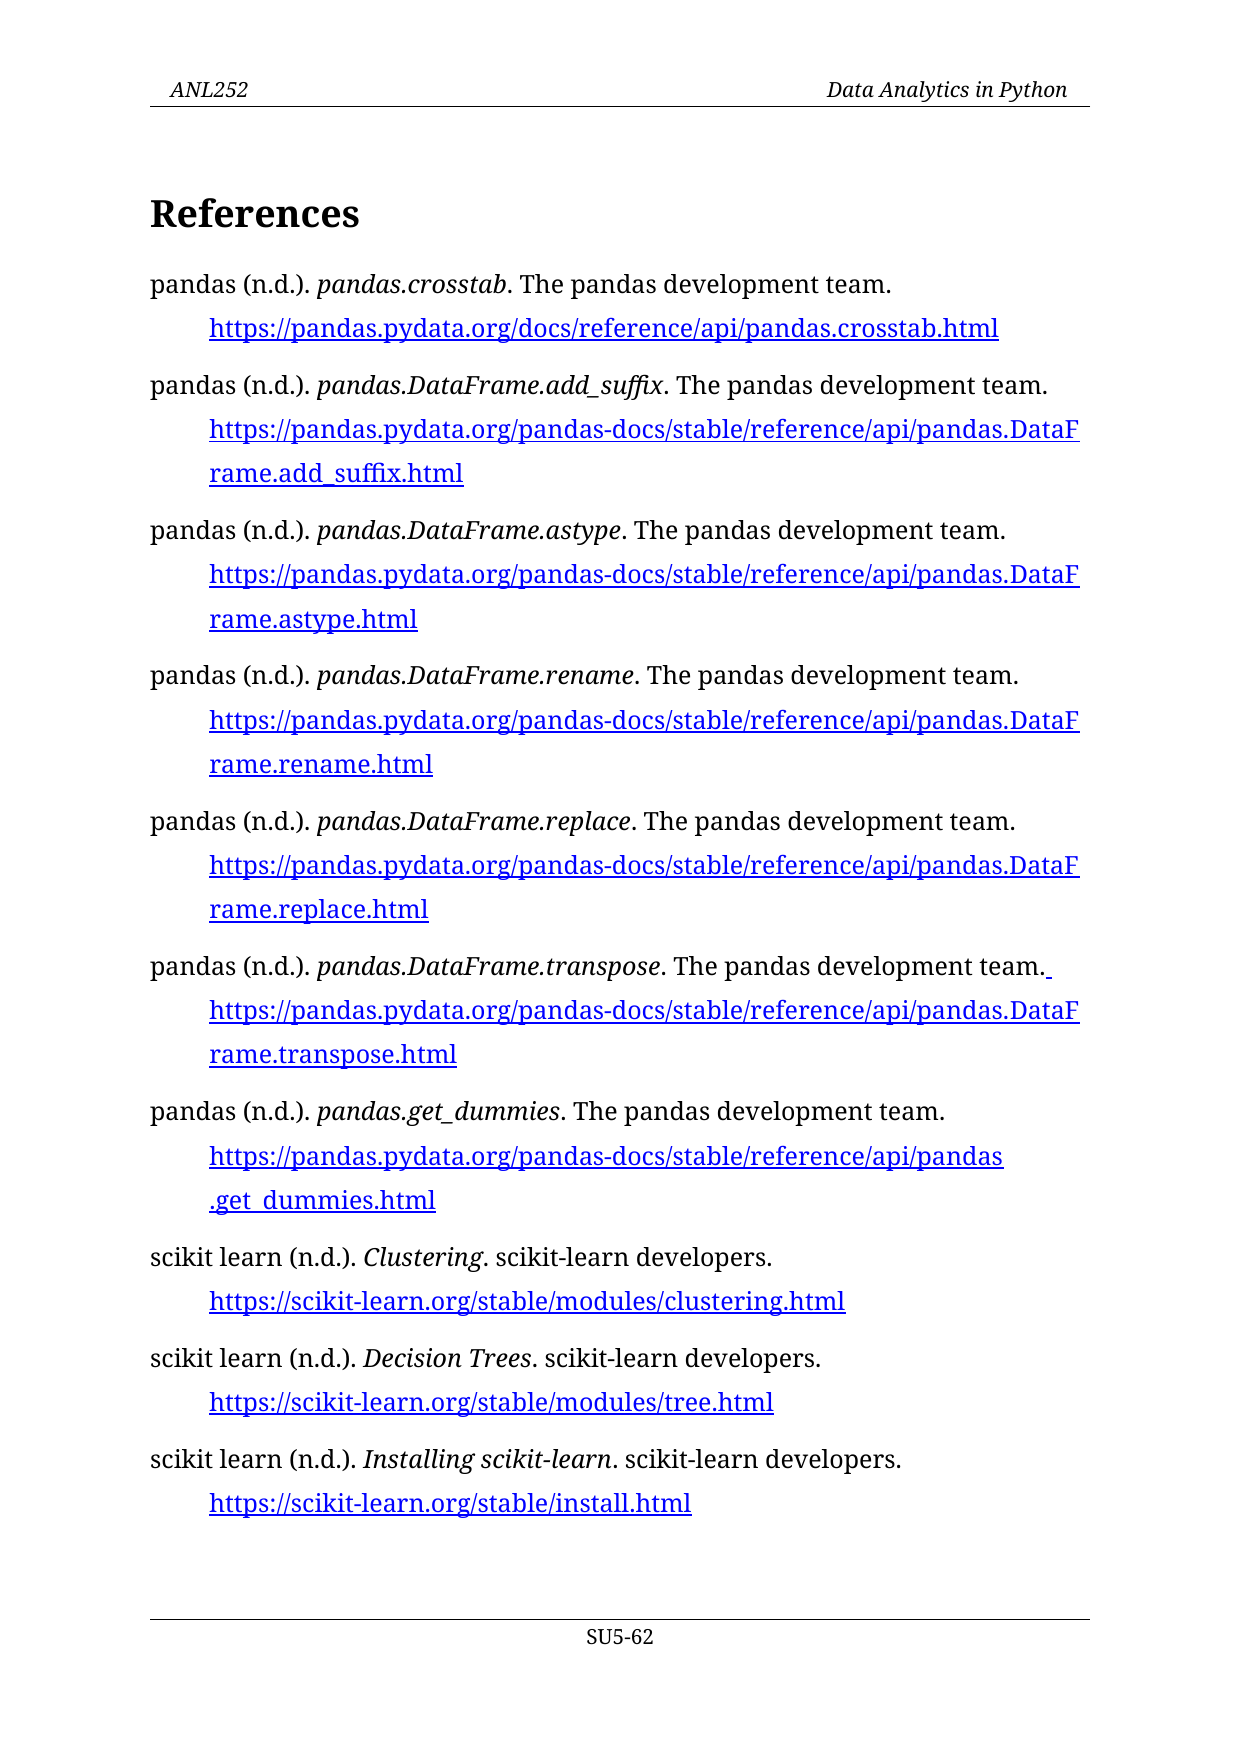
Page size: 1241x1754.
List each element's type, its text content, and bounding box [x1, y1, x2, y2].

text pandas (n.d.). pandas.DataFrame.rename. The pandas development team. https://pandas.pydata.org/pandas-docs/stable/reference/api/pandas.‌DataFrame.rename.html [150, 658, 1090, 781]
text pandas (n.d.). pandas.get_dummies. The pandas development team. https://pandas.pydata.org/pandas-docs/stable/reference/api/pandas.‌get_dummies.html [150, 1094, 1090, 1217]
text pandas (n.d.). pandas.DataFrame.replace. The pandas development team. https://pandas.pydata.org/pandas-docs/stable/reference/api/pandas.DataFrame‌.replace.html [150, 803, 1090, 926]
text scikit learn (n.d.). Decision Trees. scikit-learn developers. https://scikit-learn.org/stable/modules/tree.html [150, 1340, 1090, 1419]
text scikit learn (n.d.). Clustering. scikit-learn developers. https://scikit-learn.org/stable/modules/clustering.html [150, 1239, 1090, 1318]
text scikit learn (n.d.). Installing scikit-learn. scikit-learn developers. https://scikit-learn.org/stable/install.html [150, 1441, 1090, 1520]
text pandas (n.d.). pandas.DataFrame.transpose. The pandas development team. https://pandas.pydata.org/pandas-docs/stable/reference/api/pandas.‌DataFrame.transpose.html [150, 949, 1090, 1071]
subtitle References [150, 187, 1090, 238]
text pandas (n.d.). pandas.DataFrame.astype. The pandas development team. https://pandas.pydata.org/pandas-docs/stable/reference/api/pandas.‌DataFrame.astype.html [150, 513, 1090, 635]
text pandas (n.d.). pandas.crosstab. The pandas development team. https://pandas.pydata.org/docs/reference/api/pandas.crosstab.html [150, 266, 1090, 345]
text pandas (n.d.). pandas.DataFrame.add_suffix. The pandas development team. https://pandas.pydata.org/pandas-docs/stable/reference/api/pandas.‌DataFrame.add_suffix.html [150, 367, 1090, 490]
